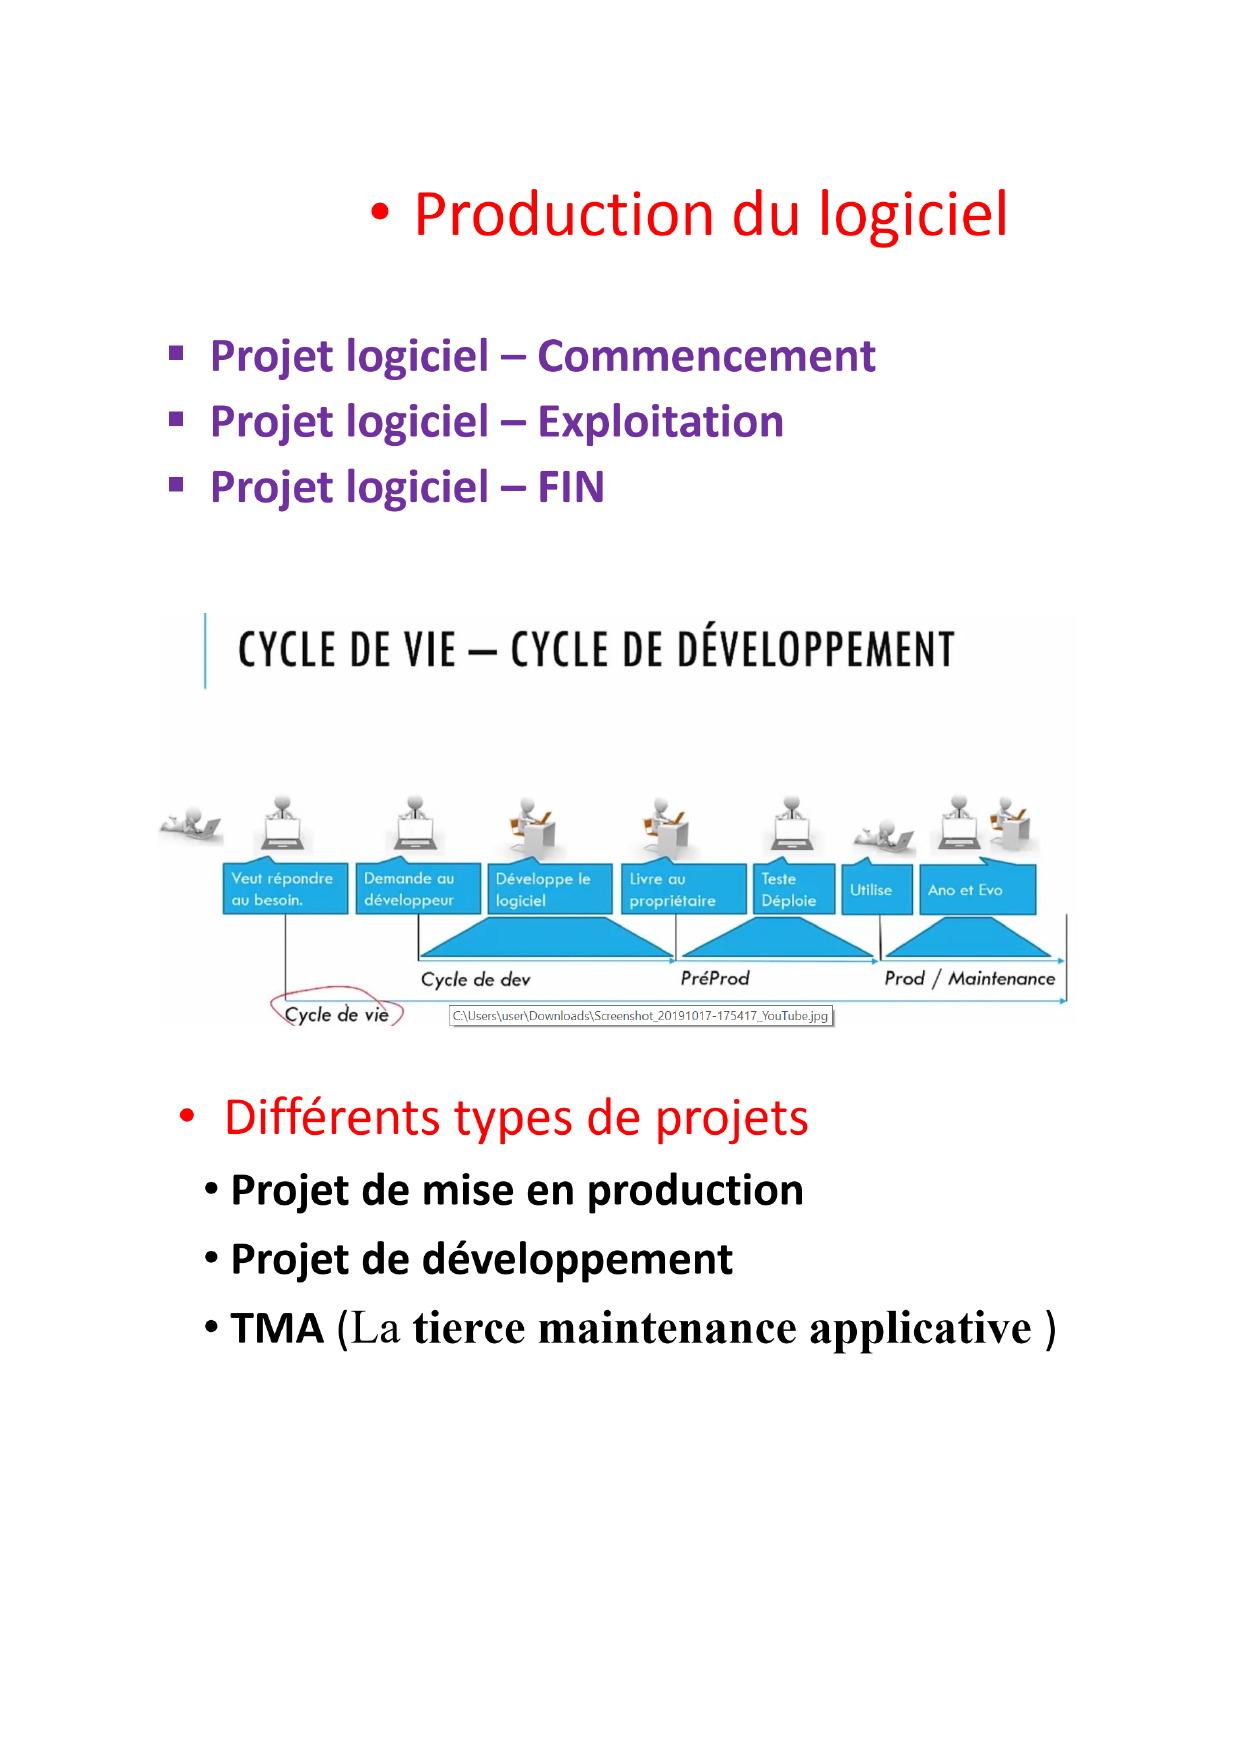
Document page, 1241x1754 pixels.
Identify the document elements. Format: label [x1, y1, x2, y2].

picture [147, 1080, 1093, 1376]
picture [147, 613, 1093, 1061]
picture [147, 147, 1093, 518]
